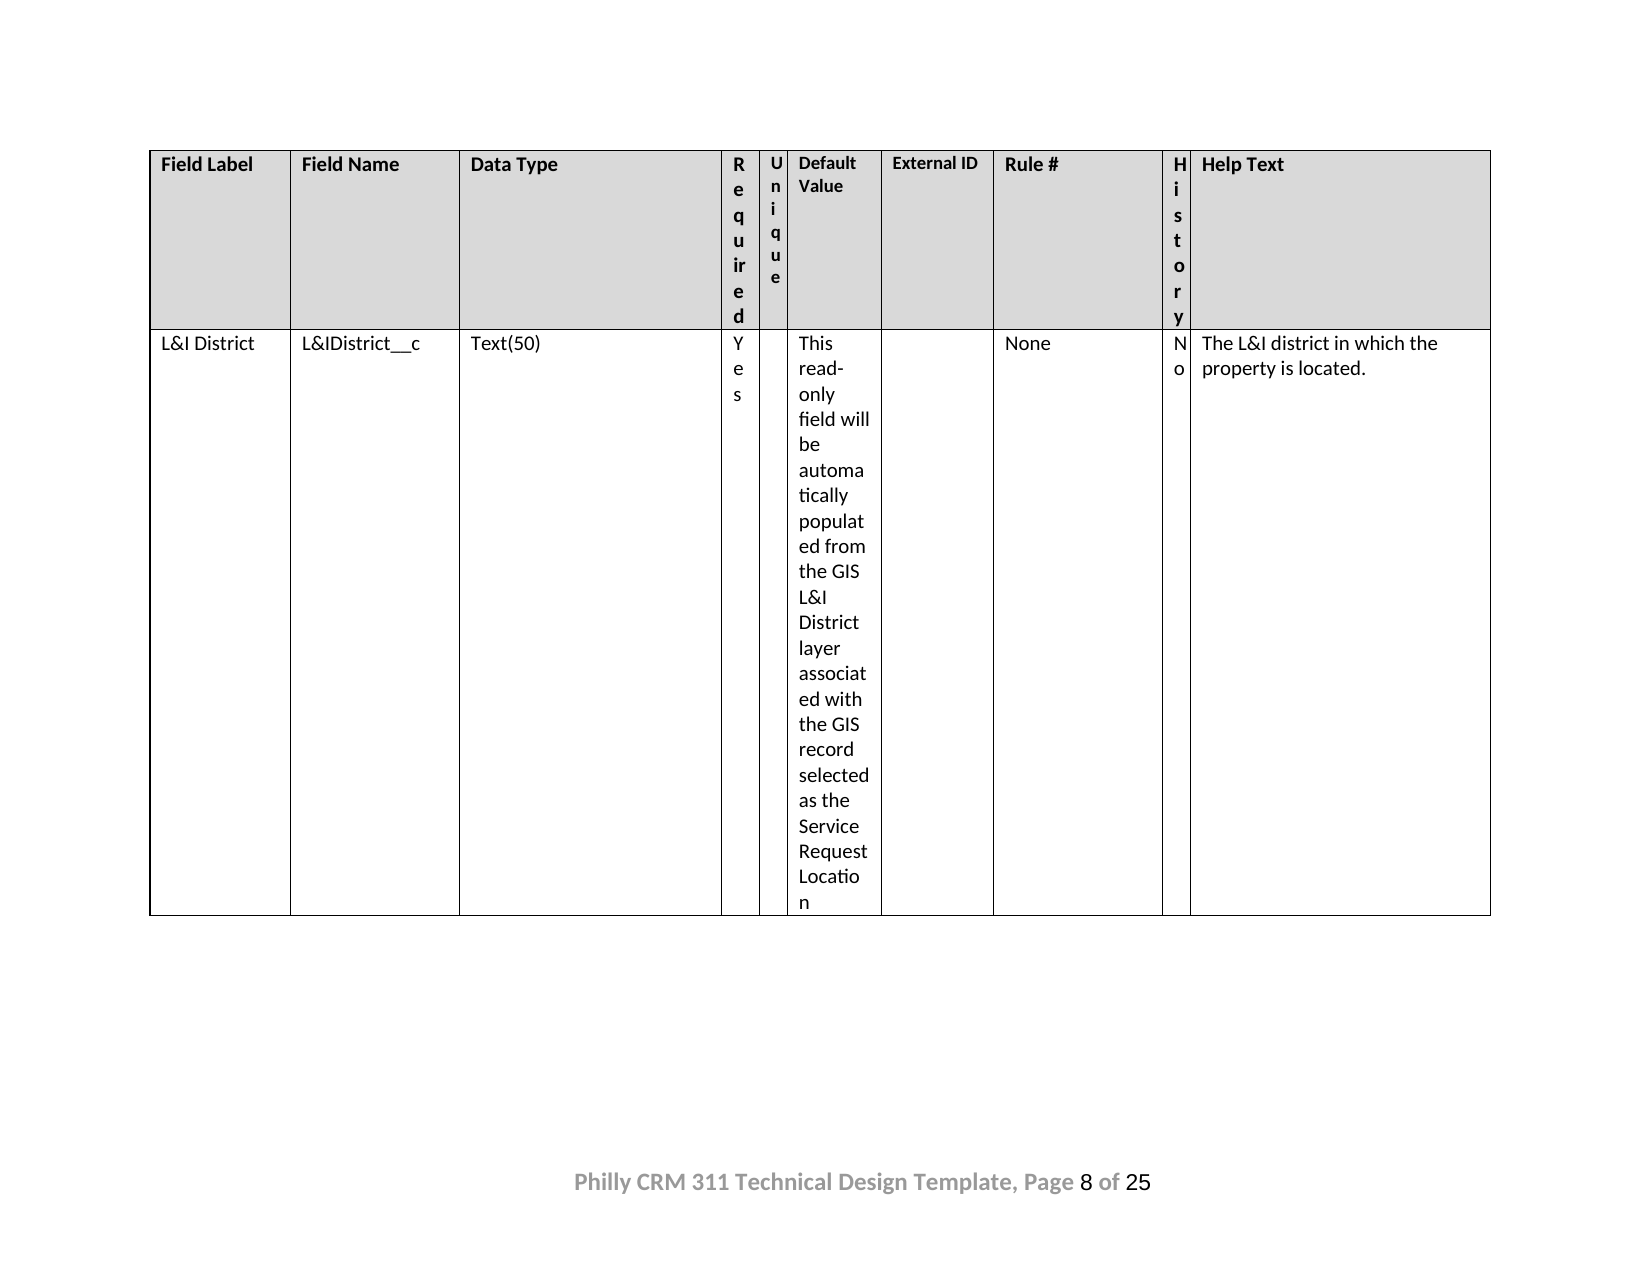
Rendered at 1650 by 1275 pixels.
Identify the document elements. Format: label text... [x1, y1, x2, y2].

table_header Field Name [291, 151, 459, 329]
table_cell L&IDistrict__c [291, 330, 459, 914]
table_header External ID [882, 151, 993, 329]
table_header Unique [760, 151, 787, 329]
table_cell This read-only field will be automatically populated from the GIS L&I District layer associated with the GIS record selected as the Service Request Location [788, 330, 881, 914]
table_cell The L&I district in which the property is located. [1191, 330, 1490, 914]
table_header Required [722, 151, 759, 329]
table_cell Text(50) [460, 330, 721, 914]
table_cell No [1163, 330, 1190, 914]
table_header Default Value [788, 151, 881, 329]
table_cell [882, 330, 993, 914]
table_header History [1163, 151, 1190, 329]
table_cell L&I District [151, 330, 290, 914]
table_cell None [994, 330, 1162, 914]
table_header Rule # [994, 151, 1162, 329]
table_cell Yes [722, 330, 759, 914]
table_cell [760, 330, 787, 914]
table_header Help Text [1191, 151, 1490, 329]
table_header Data Type [460, 151, 721, 329]
table_header Field Label [151, 151, 290, 329]
